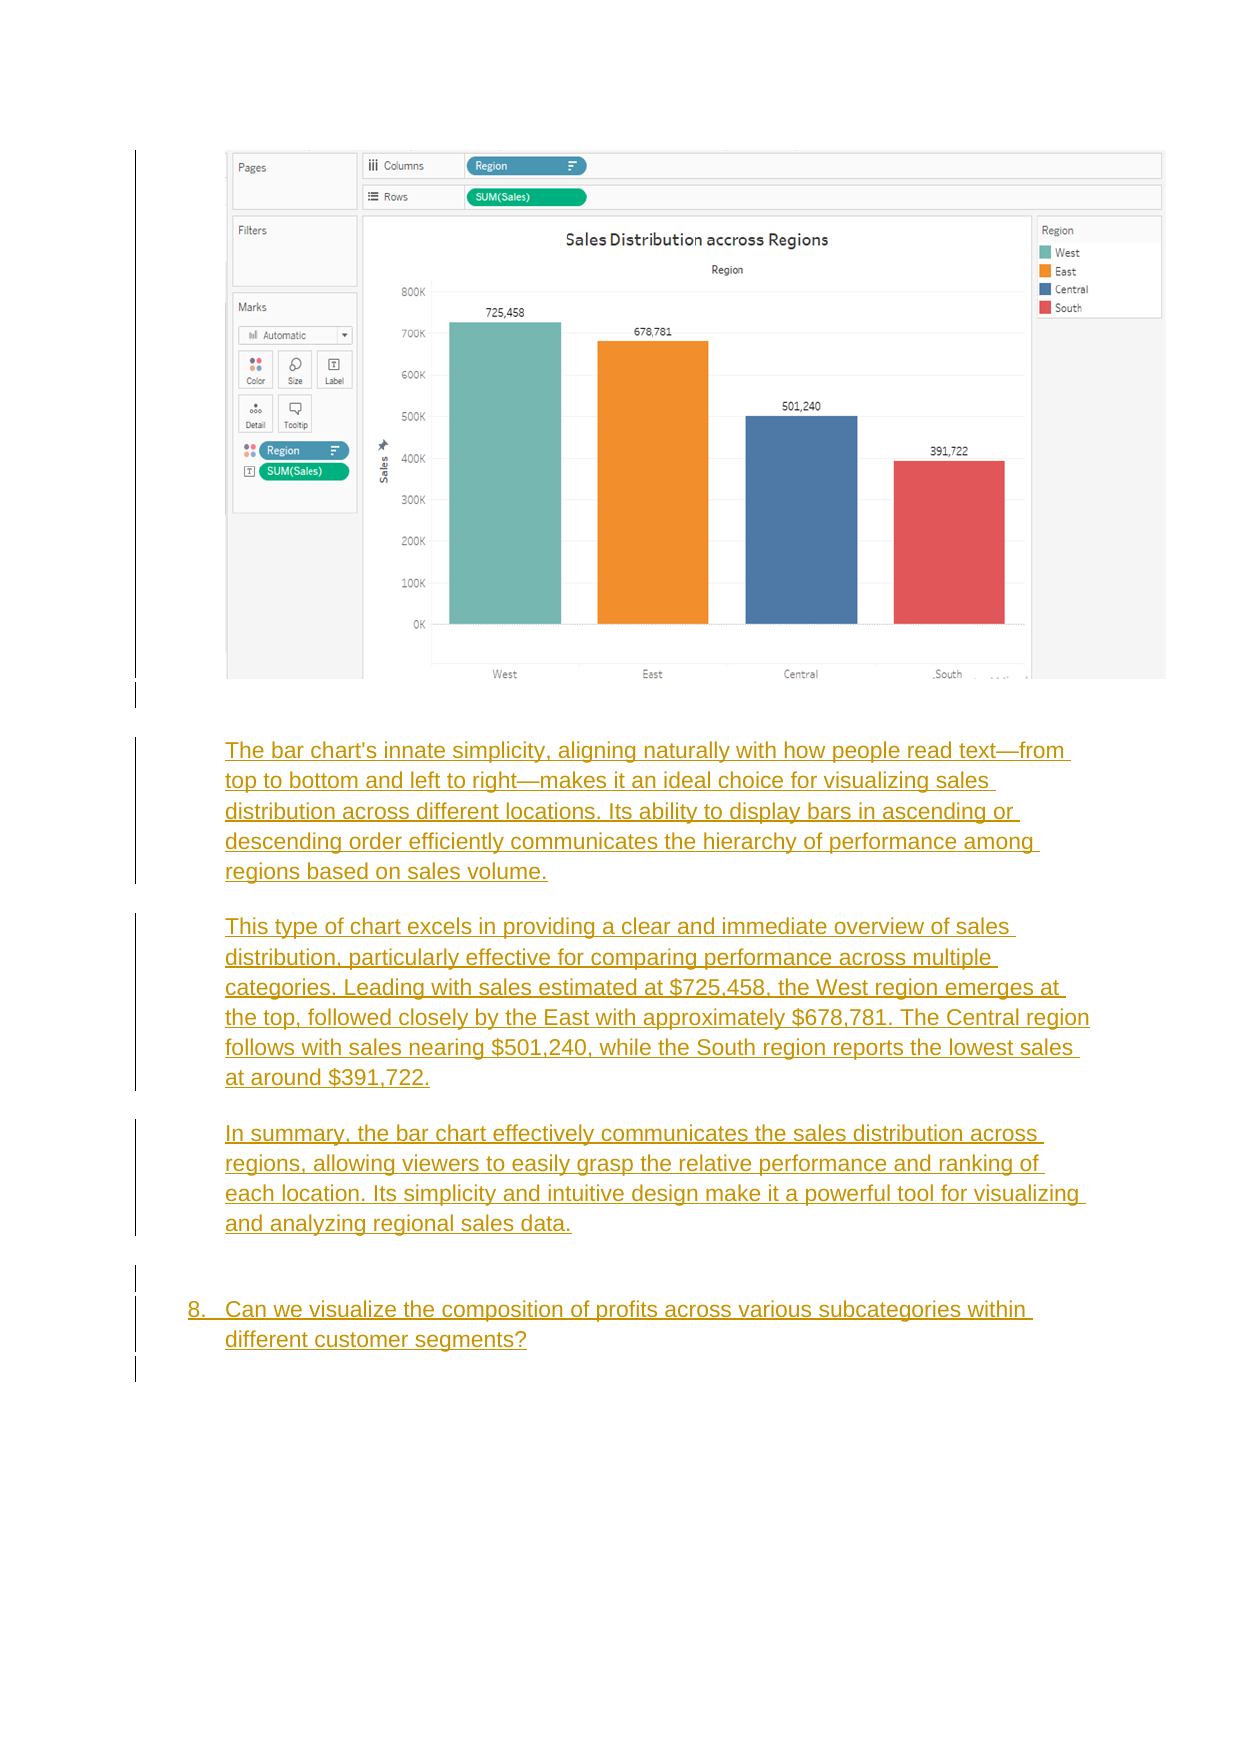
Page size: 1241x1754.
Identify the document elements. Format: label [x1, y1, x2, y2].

picture [225, 150, 1166, 679]
